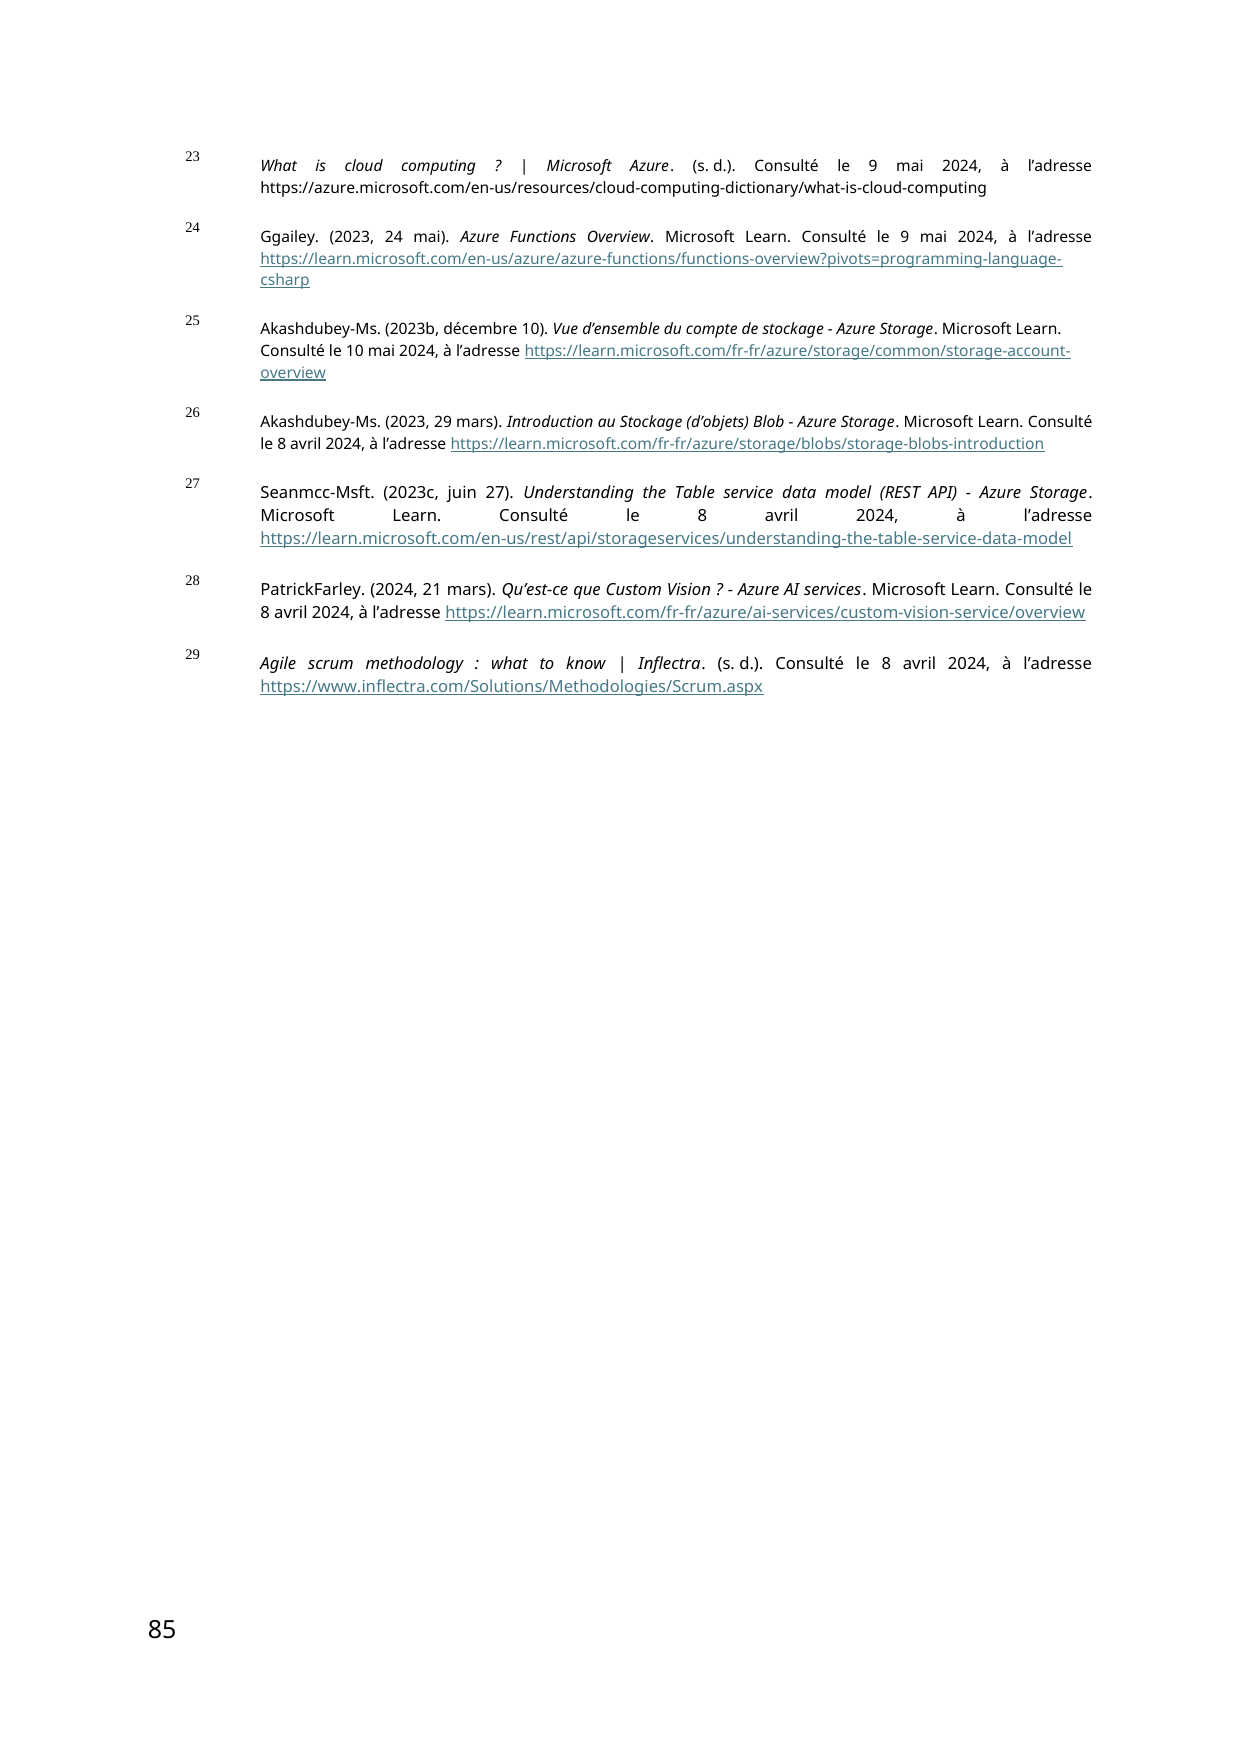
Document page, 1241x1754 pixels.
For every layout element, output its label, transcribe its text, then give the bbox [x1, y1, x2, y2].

list What is cloud computing ? | Microsoft Azure. (s. d.). Consulté le 9 mai 2024, à l’adresse https://azure.microsoft.com/en-us/resources/cloud-computing-dictionary/what-is-cloud-computing [185, 148, 1093, 198]
list Agile scrum methodology : what to know | Inflectra. (s. d.). Consulté le 8 avril 2024, à l’adresse https://www.inflectra.com/Solutions/Methodologies/Scrum.aspx [185, 646, 1093, 698]
list Akashdubey-Ms. (2023, 29 mars). Introduction au Stockage (d’objets) Blob - Azure Storage. Microsoft Learn. Consulté le 8 avril 2024, à l’adresse https://learn.microsoft.com/fr-fr/azure/storage/blobs/storage-blobs-introduction [185, 404, 1093, 454]
list Seanmcc-Msft. (2023c, juin 27). Understanding the Table service data model (REST API) - Azure Storage. Microsoft Learn. Consulté le 8 avril 2024, à l’adresse https://learn.microsoft.com/en-us/rest/api/storageservices/understanding-the-table-service-data-model [185, 475, 1093, 549]
list Ggailey. (2023, 24 mai). Azure Functions Overview. Microsoft Learn. Consulté le 9 mai 2024, à l’adresse https://learn.microsoft.com/en-us/azure/azure-functions/functions-overview?pivots=programming-language-csharp [185, 219, 1093, 290]
list Akashdubey-Ms. (2023b, décembre 10). Vue d’ensemble du compte de stockage - Azure Storage. Microsoft Learn. Consulté le 10 mai 2024, à l’adresse https://learn.microsoft.com/fr-fr/azure/storage/common/storage-account-overview [185, 311, 1093, 383]
list PatrickFarley. (2024, 21 mars). Qu’est-ce que Custom Vision ? - Azure AI services. Microsoft Learn. Consulté le 8 avril 2024, à l’adresse https://learn.microsoft.com/fr-fr/azure/ai-services/custom-vision-service/overview [185, 572, 1093, 623]
